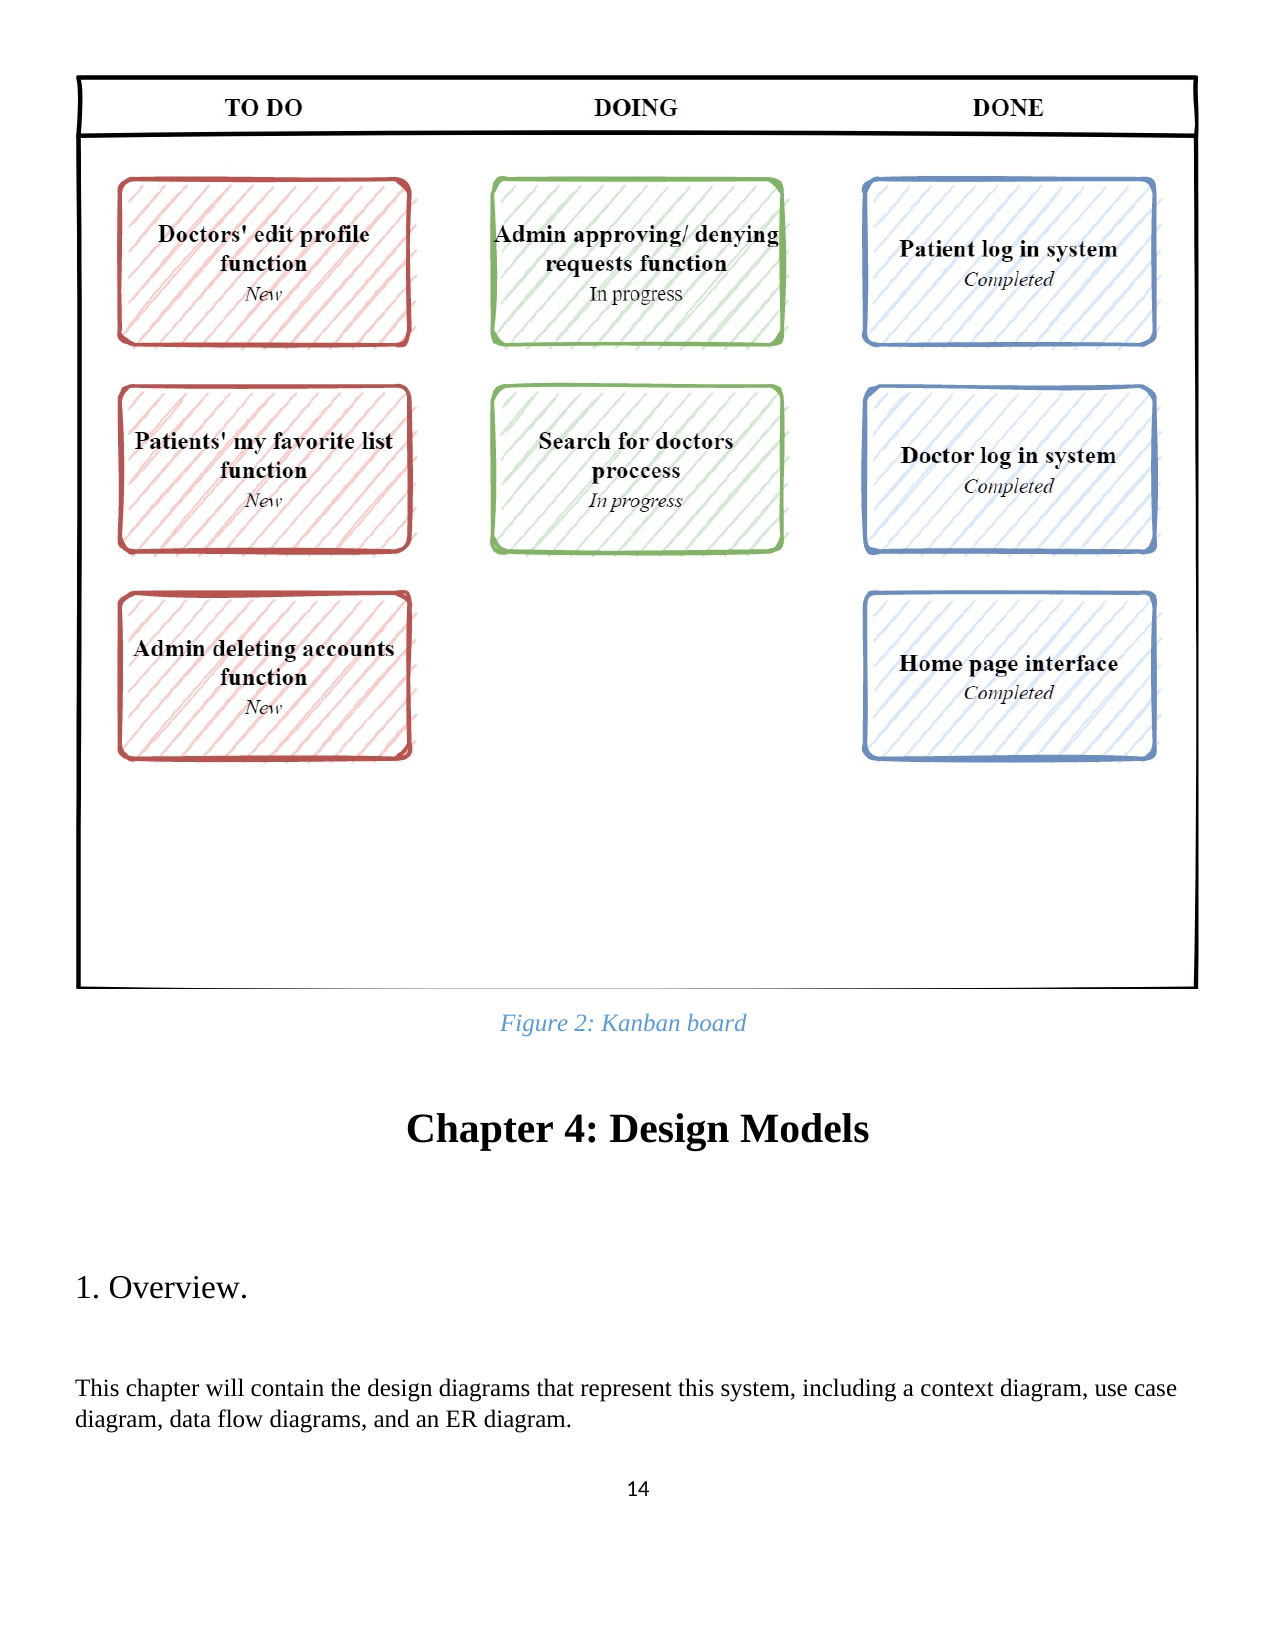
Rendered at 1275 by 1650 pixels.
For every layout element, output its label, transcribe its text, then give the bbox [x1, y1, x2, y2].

text Figure 2: Kanban board [75, 1008, 1200, 1036]
text This chapter will contain the design diagrams that represent this system, including a context diagram, use case diagram, data flow diagrams, and an ER diagram. [75, 1373, 1200, 1433]
picture [75, 74, 1199, 989]
text Chapter 4: Design Models [75, 1104, 1200, 1152]
text 1. Overview. [75, 1268, 1200, 1306]
